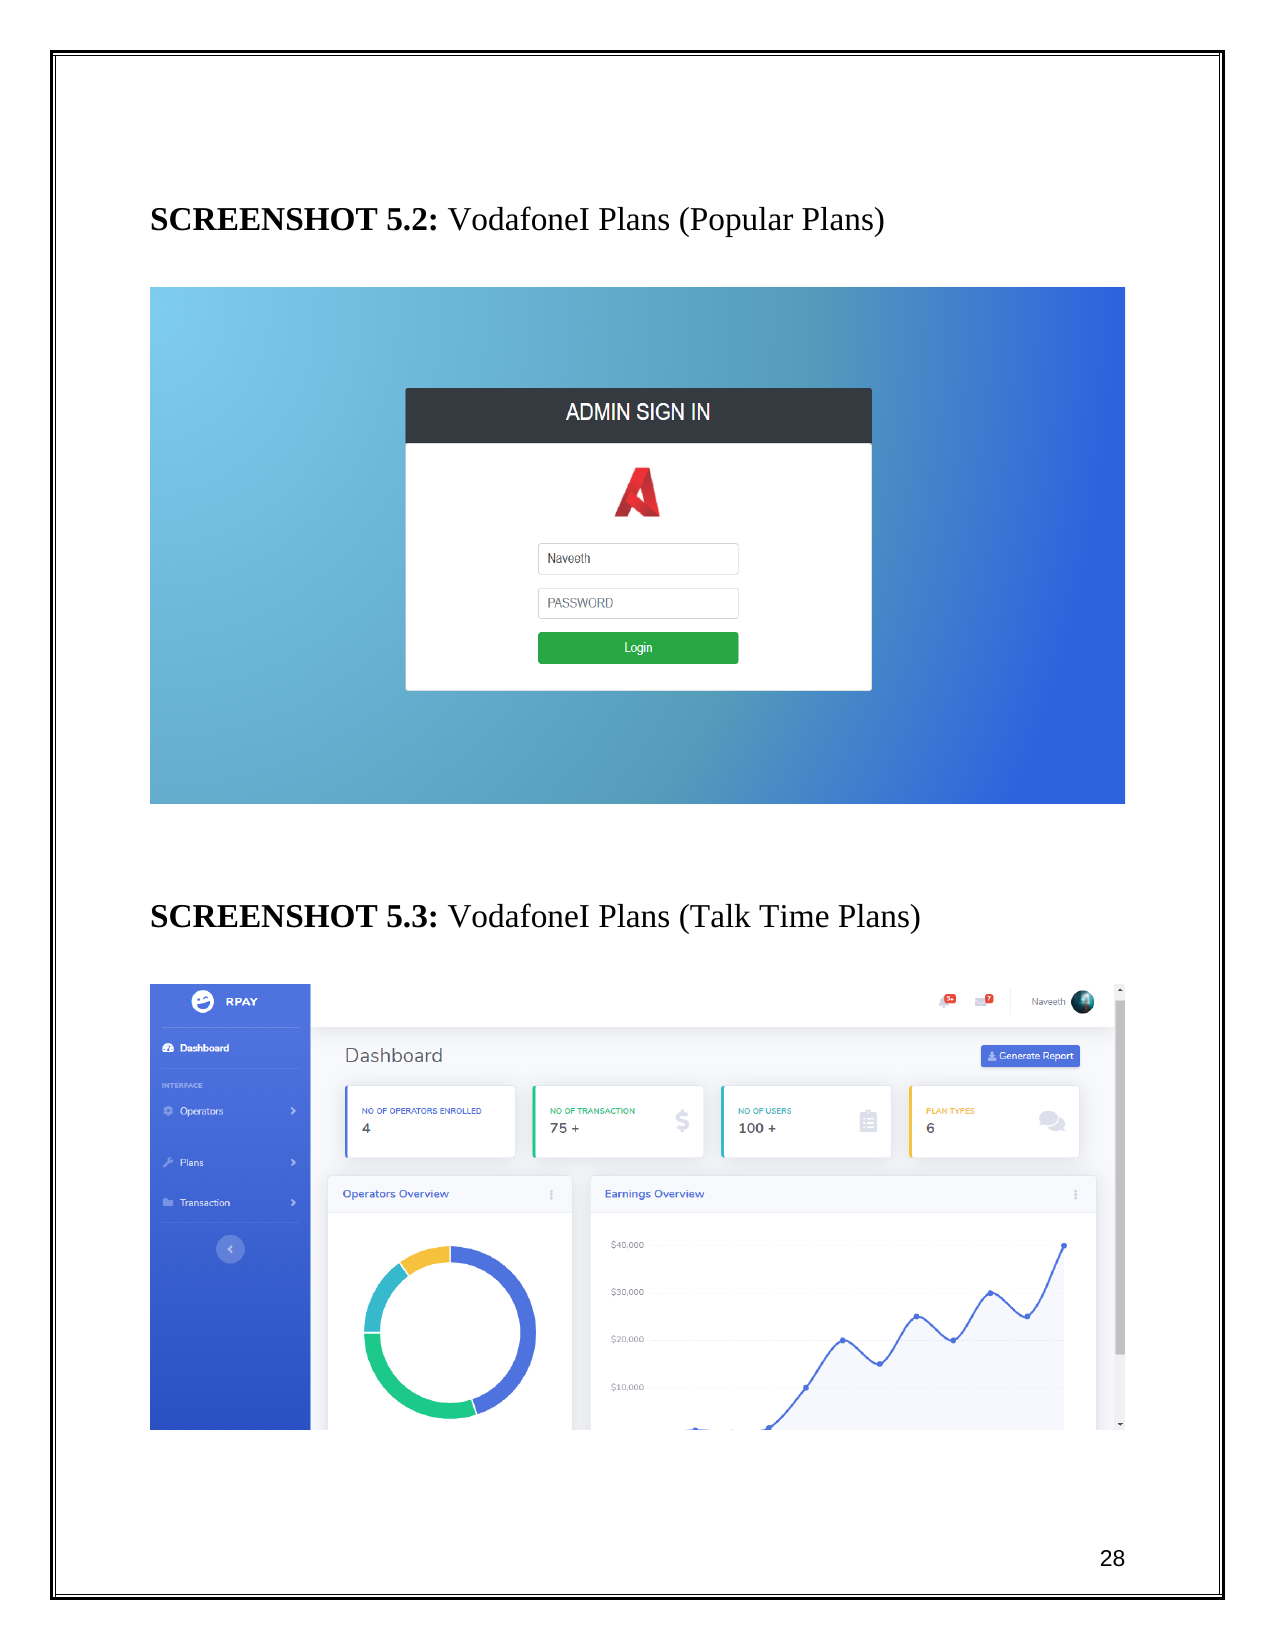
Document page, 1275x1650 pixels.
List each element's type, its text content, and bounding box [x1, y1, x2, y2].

picture [150, 287, 1125, 804]
text SCREENSHOT 5.3: VodafoneI Plans (Talk Time Plans) [150, 896, 1125, 934]
text SCREENSHOT 5.2: VodafoneI Plans (Popular Plans) [150, 199, 1125, 238]
picture [150, 984, 1125, 1430]
